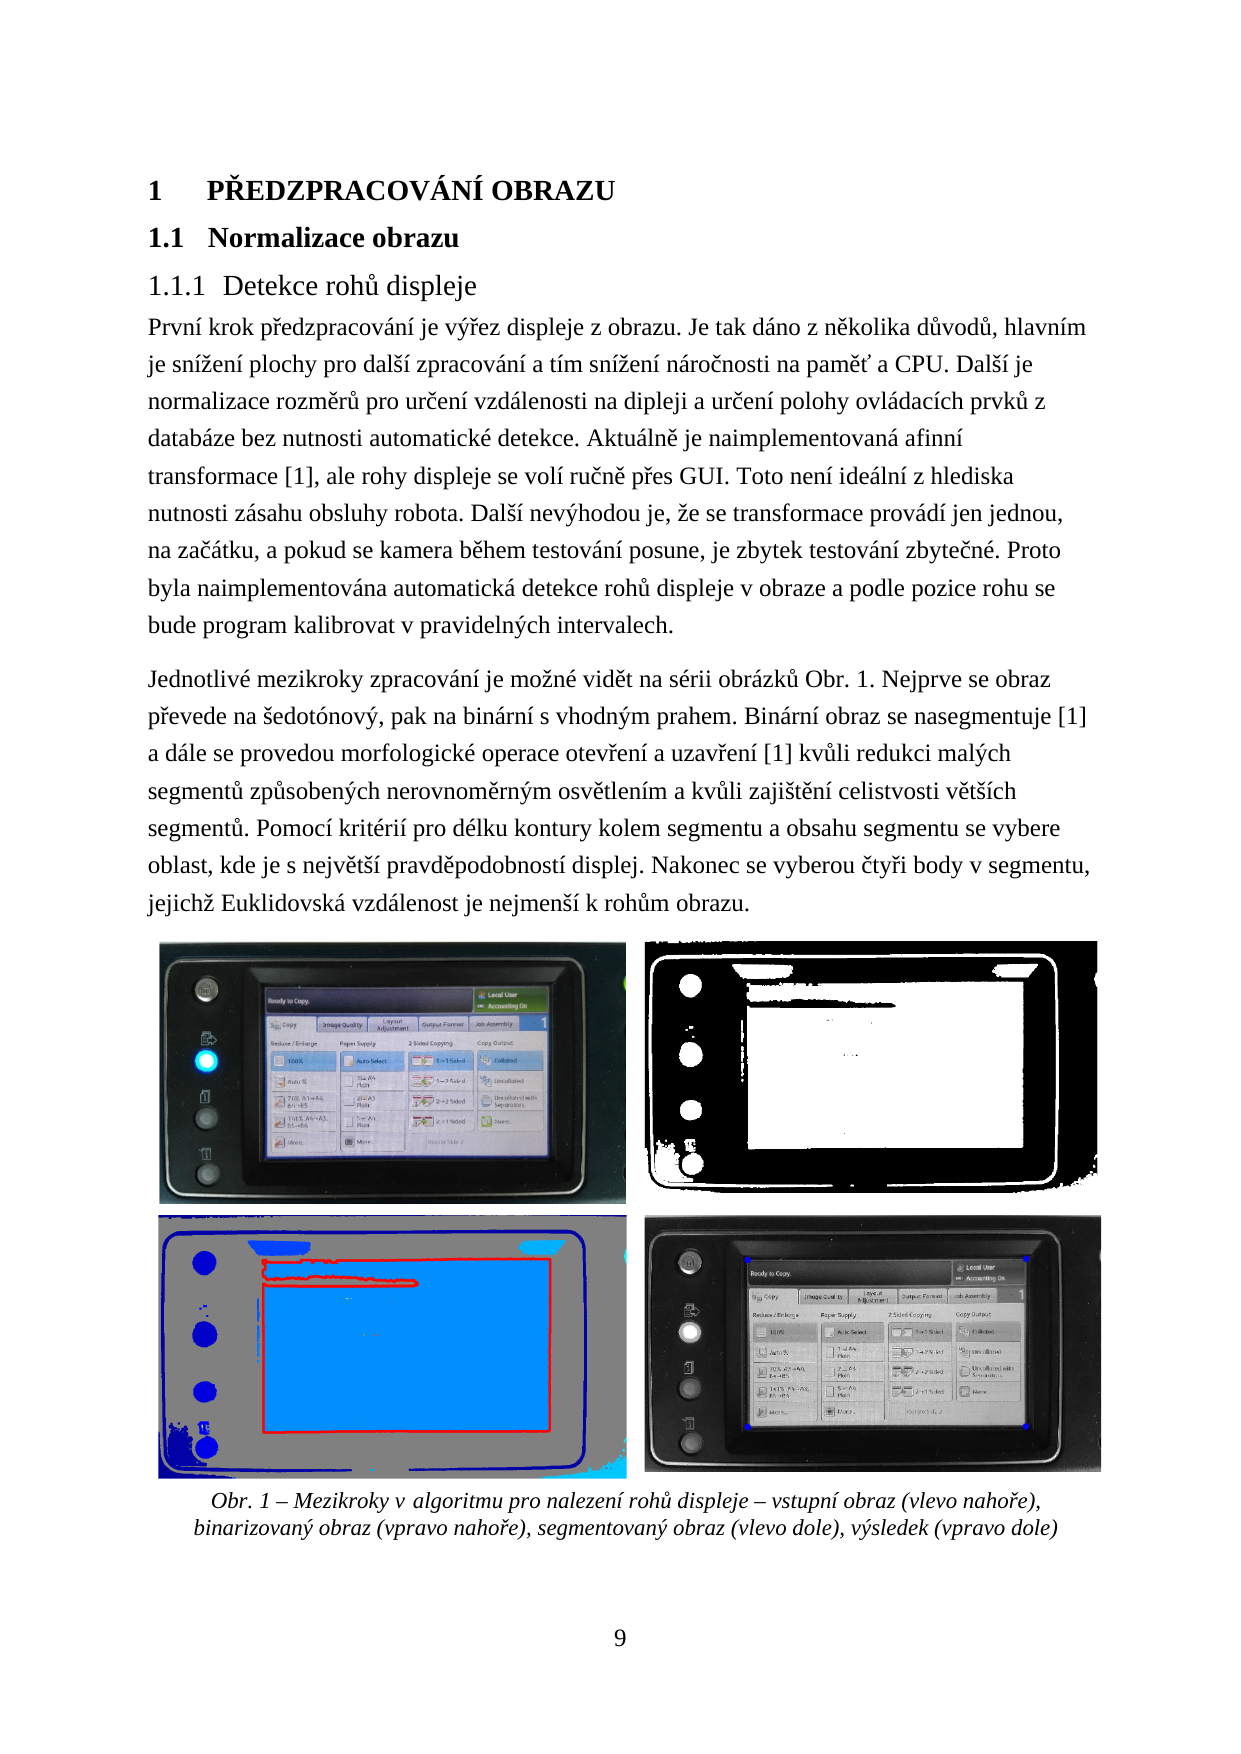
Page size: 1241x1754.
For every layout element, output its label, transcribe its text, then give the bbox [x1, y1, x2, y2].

picture [158, 1215, 627, 1479]
subtitle Normalizace obrazu [148, 220, 1093, 254]
picture [644, 941, 1098, 1193]
text První krok předzpracování je výřez displeje z obrazu. Je tak dáno z několika důvodů, hlavním je snížení plochy pro další zpracování a tím snížení náročnosti na paměť a CPU. Další je normalizace rozměrů pro určení vzdálenosti na dipleji a určení polohy ovládacích prvků z databáze bez nutnosti automatické detekce. Aktuálně je naimplementovaná afinní transformace [1], ale rohy displeje se volí ručně přes GUI. Toto není ideální z hlediska nutnosti zásahu obsluhy robota. Další nevýhodou je, že se transformace provádí jen jednou, na začátku, a pokud se kamera během testování posune, je zbytek testování zbytečné. Proto byla naimplementována automatická detekce rohů displeje v obraze a podle pozice rohu se bude program kalibrovat v pravidelných intervalech. [148, 312, 1093, 639]
table_header [147, 942, 633, 1215]
text Jednotlivé mezikroky zpracování je možné vidět na sérii obrázků Obr. 1. Nejprve se obraz převede na šedotónový, pak na binární s vhodným prahem. Binární obraz se nasegmentuje [1] a dále se provedou morfologické operace otevření a uzavření [1] kvůli redukci malých segmentů způsobených nerovnoměrným osvětlením a kvůli zajištění celistvosti větších segmentů. Pomocí kritérií pro délku kontury kolem segmentu a obsahu segmentu se vybere oblast, kde je s největší pravděpodobností displej. Nakonec se vyberou čtyři body v segmentu, jejichž Euklidovská vzdálenost je nejmenší k rohům obrazu. [148, 664, 1093, 916]
table_cell [147, 1215, 633, 1487]
picture [160, 942, 626, 1204]
table_cell Obr. 1 – Mezikroky v algoritmu pro nalezení rohů displeje – vstupní obraz (vlevo nahoře), binarizovaný obraz (vpravo nahoře), segmentovaný obraz (vlevo dole), výsledek (vpravo dole) [147, 1488, 1107, 1561]
subtitle Detekce rohů displeje [148, 268, 1093, 302]
table_cell [633, 1215, 1107, 1487]
picture [644, 1215, 1102, 1472]
subtitle PŘEDZPRACOVÁNÍ OBRAZU [148, 173, 1093, 206]
table_header [633, 942, 1107, 1215]
